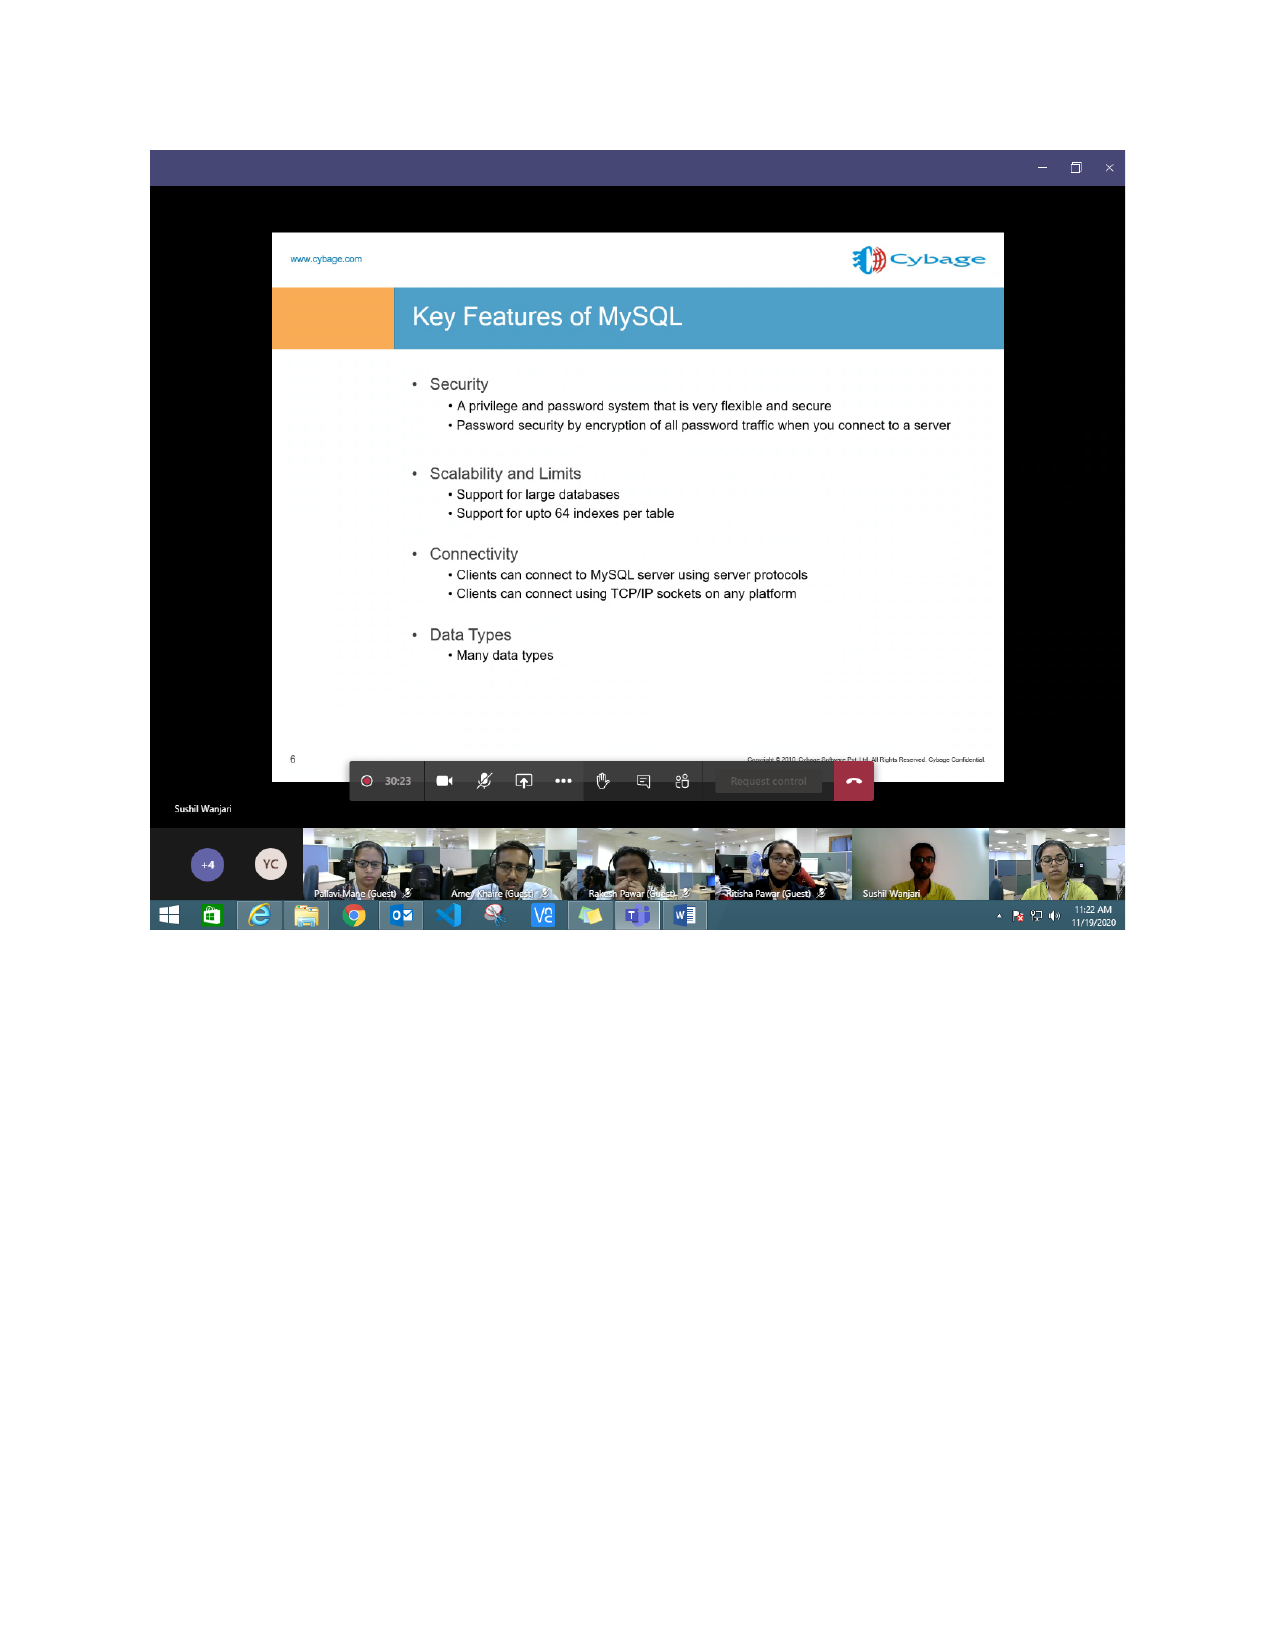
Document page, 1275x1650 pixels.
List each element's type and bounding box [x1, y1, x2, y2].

picture [150, 150, 1125, 930]
